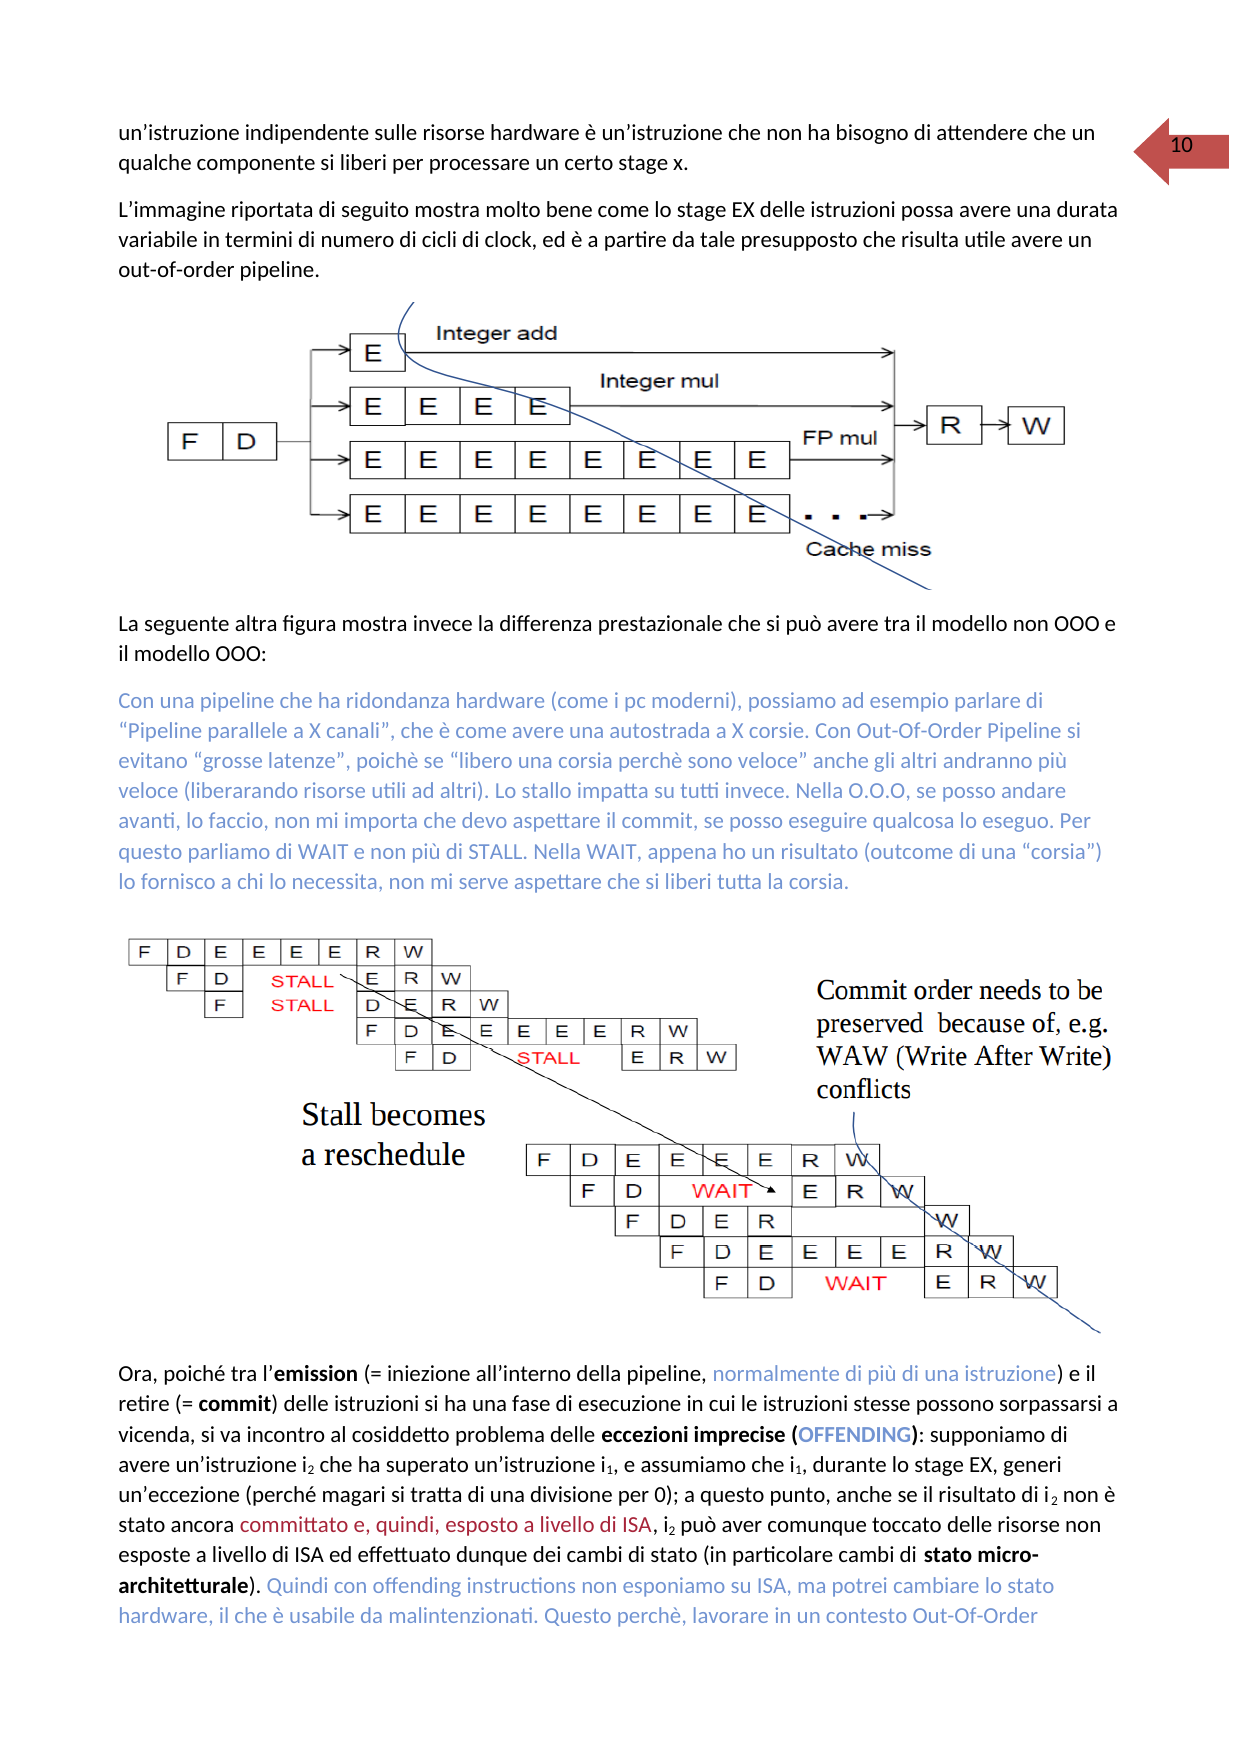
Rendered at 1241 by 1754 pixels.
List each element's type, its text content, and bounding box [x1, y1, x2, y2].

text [118, 118, 1122, 176]
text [118, 1359, 1122, 1629]
picture [118, 302, 1123, 590]
picture [118, 913, 1123, 1341]
text L’immagine riportata di seguito mostra molto bene come lo stage EX delle istruzioni possa avere una durata variabile in termini di numero di cicli di clock, ed è a partire da tale presupposto che risulta utile avere un out-of-order pipeline. [118, 195, 1122, 284]
text La seguente altra figura mostra invece la differenza prestazionale che si può avere tra il modello non OOO e il modello OOO: [118, 609, 1122, 667]
text Con una pipeline che ha ridondanza hardware (come i pc moderni), possiamo ad esempio parlare di “Pipeline parallele a X canali”, che è come avere una autostrada a X corsie. Con Out-Of-Order Pipeline si evitano “grosse latenze”, poichè se “libero una corsia perchè sono veloce” anche gli altri andranno più veloce (liberarando risorse utili ad altri). Lo stallo impatta su tutti invece. Nella O.O.O, se posso andare avanti, lo faccio, non mi importa che devo aspettare il commit, se posso eseguire qualcosa lo eseguo. Per questo parliamo di WAIT e non più di STALL. Nella WAIT, appena ho un risultato (outcome di una “corsia”) lo fornisco a chi lo necessita, non mi serve aspettare che si liberi tutta la corsia. [118, 686, 1122, 895]
